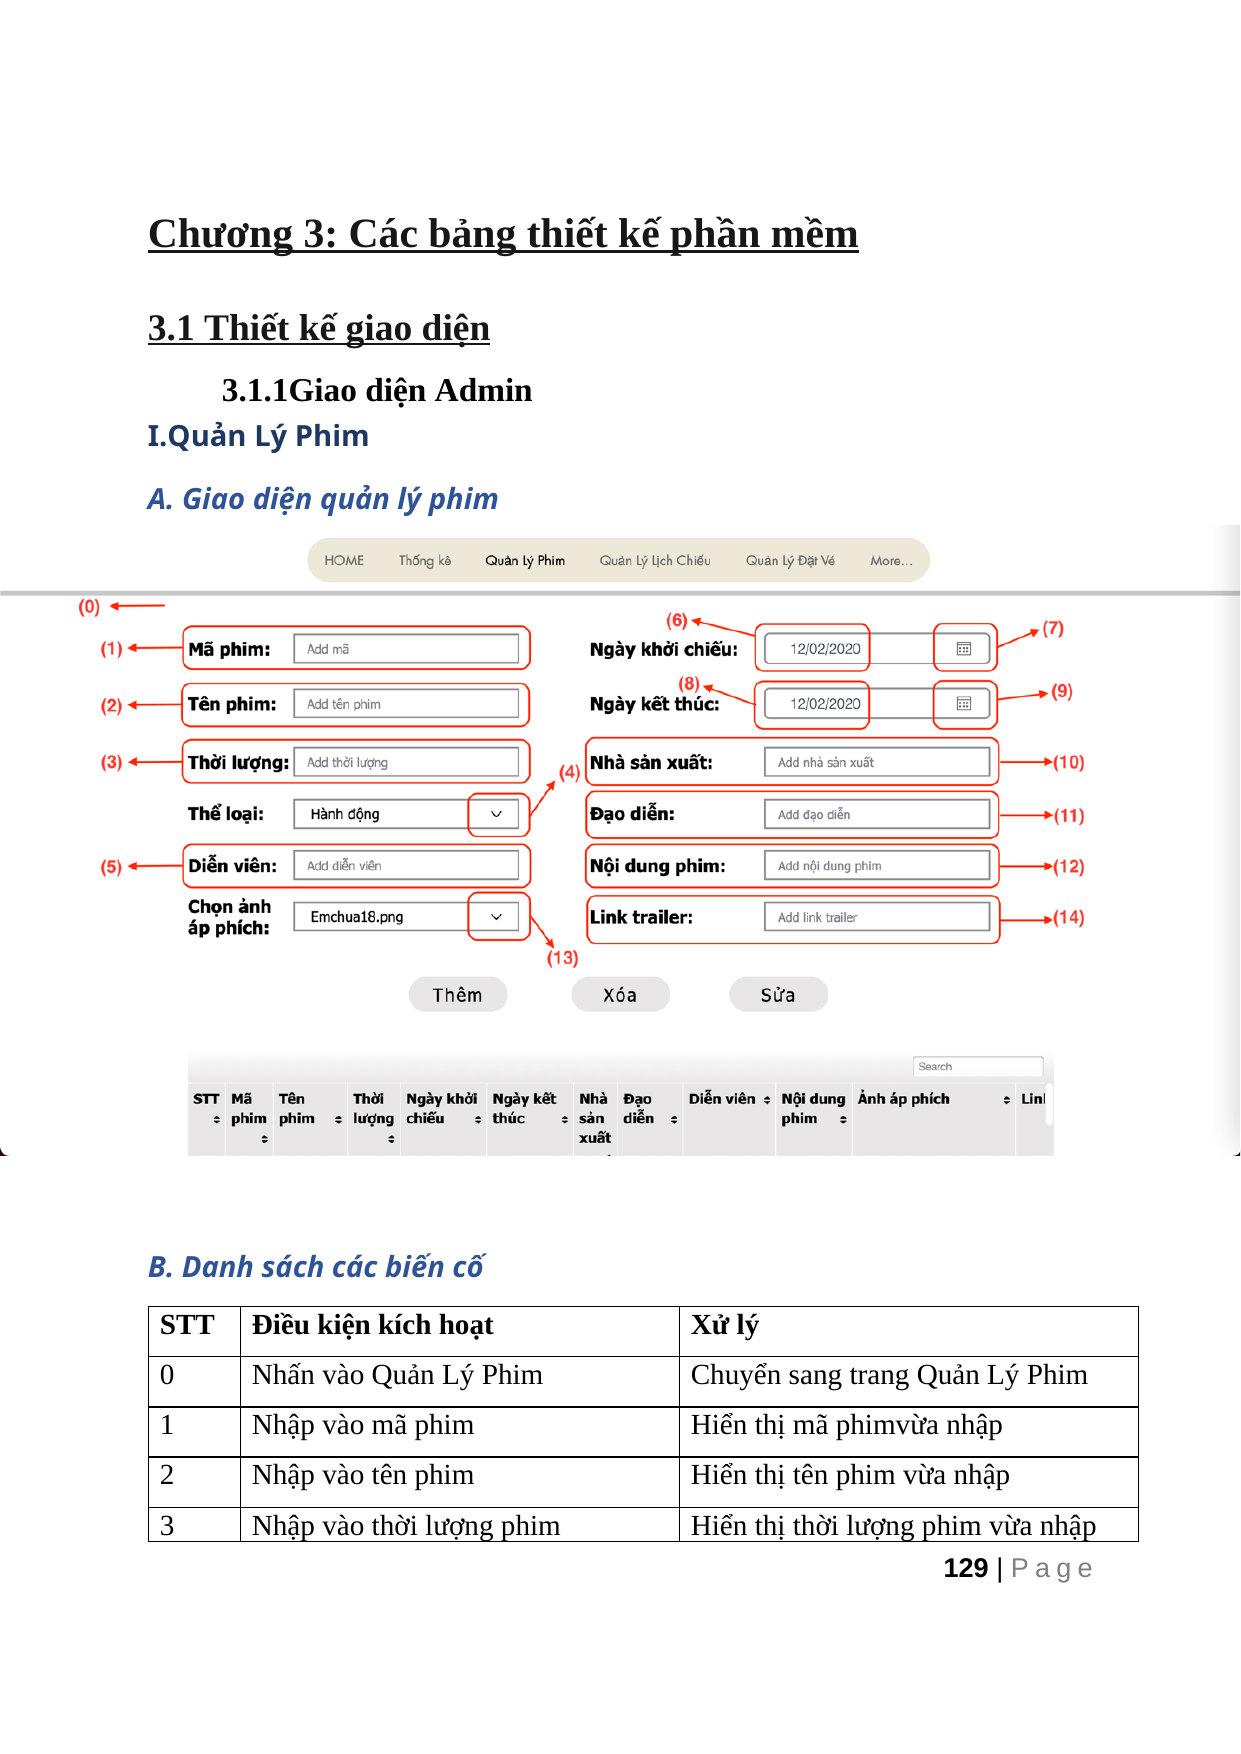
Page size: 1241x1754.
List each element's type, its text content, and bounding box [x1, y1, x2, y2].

subtitle I.Quản Lý Phim [148, 415, 1092, 455]
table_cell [680, 1508, 1138, 1541]
picture [0, 525, 1241, 1156]
table_cell Nhập vào tên phim [241, 1458, 679, 1507]
subtitle A. Giao diện quản lý phim [148, 479, 1092, 518]
table_cell 0 [149, 1357, 240, 1406]
table_cell Hiển thị mã phimvừa nhập [680, 1408, 1138, 1456]
table_cell 3 [149, 1508, 240, 1541]
table_cell Chuyển sang trang Quản Lý Phim [680, 1357, 1138, 1406]
table_cell 1 [149, 1408, 240, 1456]
table_cell 2 [149, 1458, 240, 1507]
subtitle 3.1 Thiết kế giao diện [148, 306, 1092, 349]
table_header Điều kiện kích hoạt [241, 1307, 679, 1356]
list 3.1.1Giao diện Admin [222, 370, 1092, 409]
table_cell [241, 1508, 679, 1541]
table_cell Nhập vào mã phim [241, 1408, 679, 1456]
table_cell Nhấn vào Quản Lý Phim [241, 1357, 679, 1406]
subtitle B. Danh sách các biến cố [148, 1247, 1092, 1286]
table_header Xử lý [680, 1307, 1138, 1356]
subtitle Chương 3: Các bảng thiết kế phần mềm [148, 209, 1092, 257]
table_header STT [149, 1307, 240, 1356]
table_cell Hiển thị tên phim vừa nhập [680, 1458, 1138, 1507]
